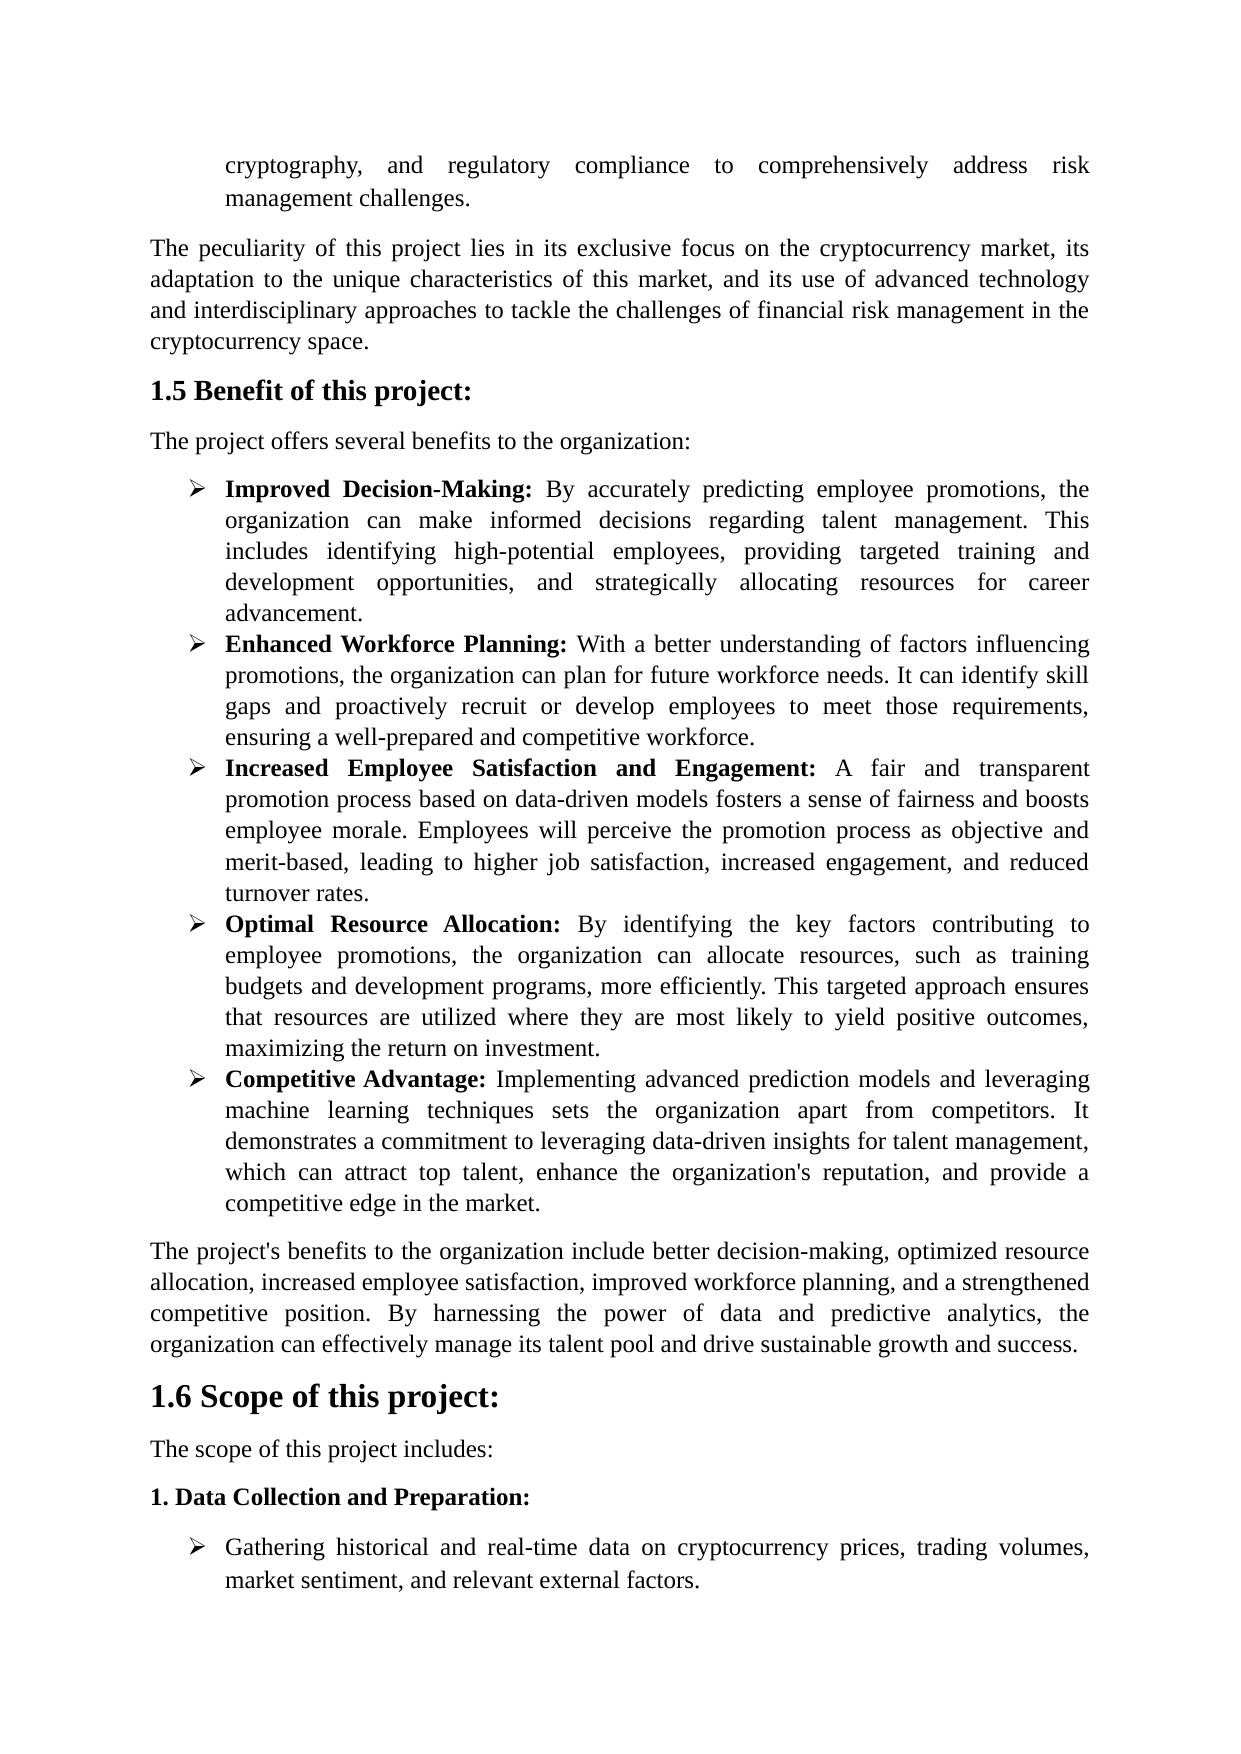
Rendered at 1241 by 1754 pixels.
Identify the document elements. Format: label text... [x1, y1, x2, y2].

text 1.6 Scope of this project: [150, 1377, 1090, 1415]
list Optimal Resource Allocation: By identifying the key factors contributing to employee promotions, the organization can allocate resources, such as training budgets and development programs, more efficiently. This targeted approach ensures that resources are utilized where they are most likely to yield positive outcomes, maximizing the return on investment. [187, 909, 1090, 1062]
text 1. Data Collection and Preparation: [150, 1482, 1090, 1511]
text The peculiarity of this project lies in its exclusive focus on the cryptocurrency market, its adaptation to the unique characteristics of this market, and its use of advanced technology and interdisciplinary approaches to tackle the challenges of financial risk management in the cryptocurrency space. [150, 233, 1090, 354]
text 1.5 Benefit of this project: [150, 373, 1090, 407]
list Competitive Advantage: Implementing advanced prediction models and leveraging machine learning techniques sets the organization apart from competitors. It demonstrates a commitment to leveraging data-driven insights for talent management, which can attract top talent, enhance the organization's reputation, and provide a competitive edge in the market. [187, 1064, 1090, 1217]
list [187, 150, 1090, 212]
list Improved Decision-Making: By accurately predicting employee promotions, the organization can make informed decisions regarding talent management. This includes identifying high-potential employees, providing targeted training and development opportunities, and strategically allocating resources for career advancement. [187, 474, 1090, 627]
list Gathering historical and real-time data on cryptocurrency prices, trading volumes, market sentiment, and relevant external factors. [187, 1532, 1090, 1594]
list Enhanced Workforce Planning: With a better understanding of factors influencing promotions, the organization can plan for future workforce needs. It can identify skill gaps and proactively recruit or develop employees to meet those requirements, ensuring a well-prepared and competitive workforce. [187, 629, 1090, 751]
list Increased Employee Satisfaction and Engagement: A fair and transparent promotion process based on data-driven models fosters a sense of fairness and boosts employee morale. Employees will perceive the promotion process as objective and merit-based, leading to higher job satisfaction, increased engagement, and reduced turnover rates. [187, 753, 1090, 906]
text The project's benefits to the organization include better decision-making, optimized resource allocation, increased employee satisfaction, improved workforce planning, and a strengthened competitive position. By harnessing the power of data and predictive analytics, the organization can effectively manage its talent pool and drive sustainable growth and success. [150, 1236, 1090, 1358]
text The scope of this project includes: [150, 1434, 1090, 1463]
text The project offers several benefits to the organization: [150, 426, 1090, 455]
